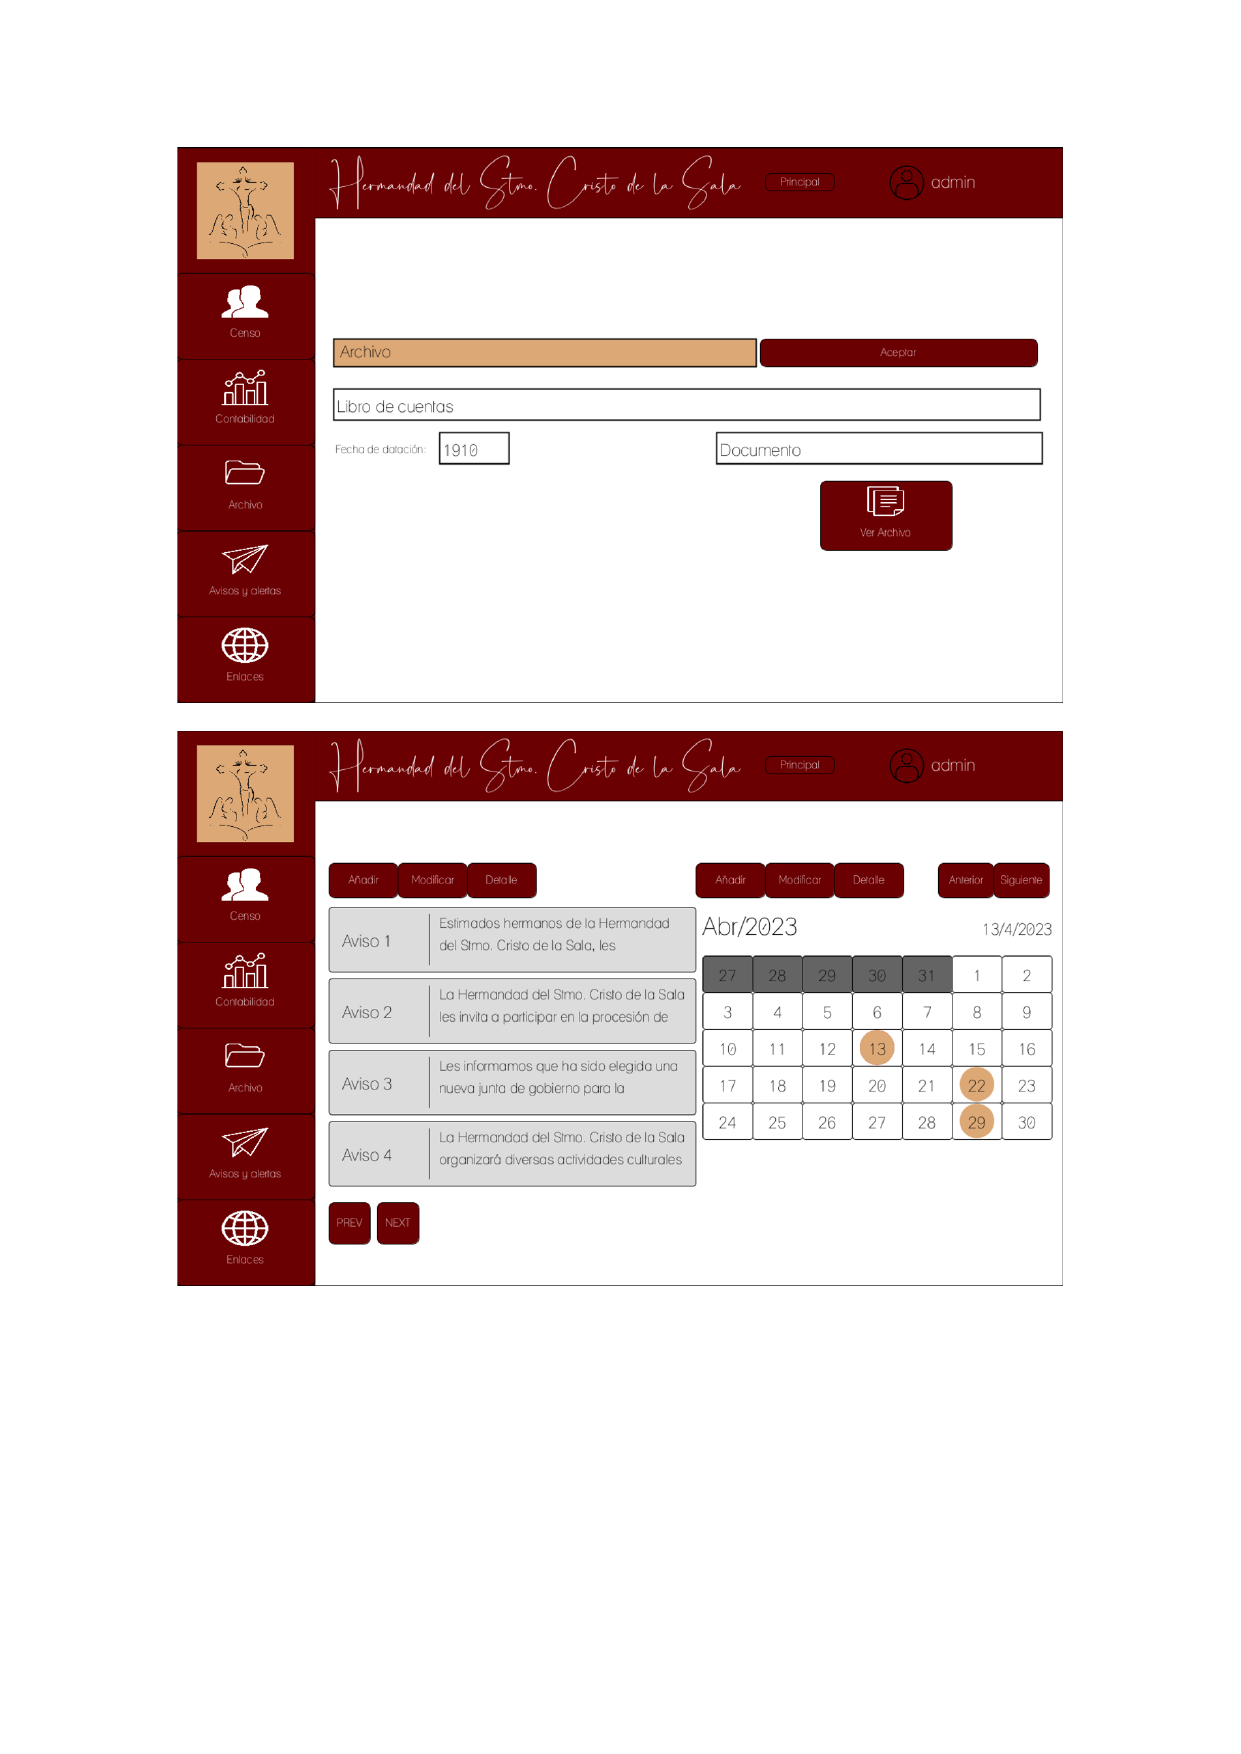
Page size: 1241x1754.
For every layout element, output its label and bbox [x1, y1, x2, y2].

picture [177, 147, 1063, 703]
picture [177, 731, 1063, 1286]
